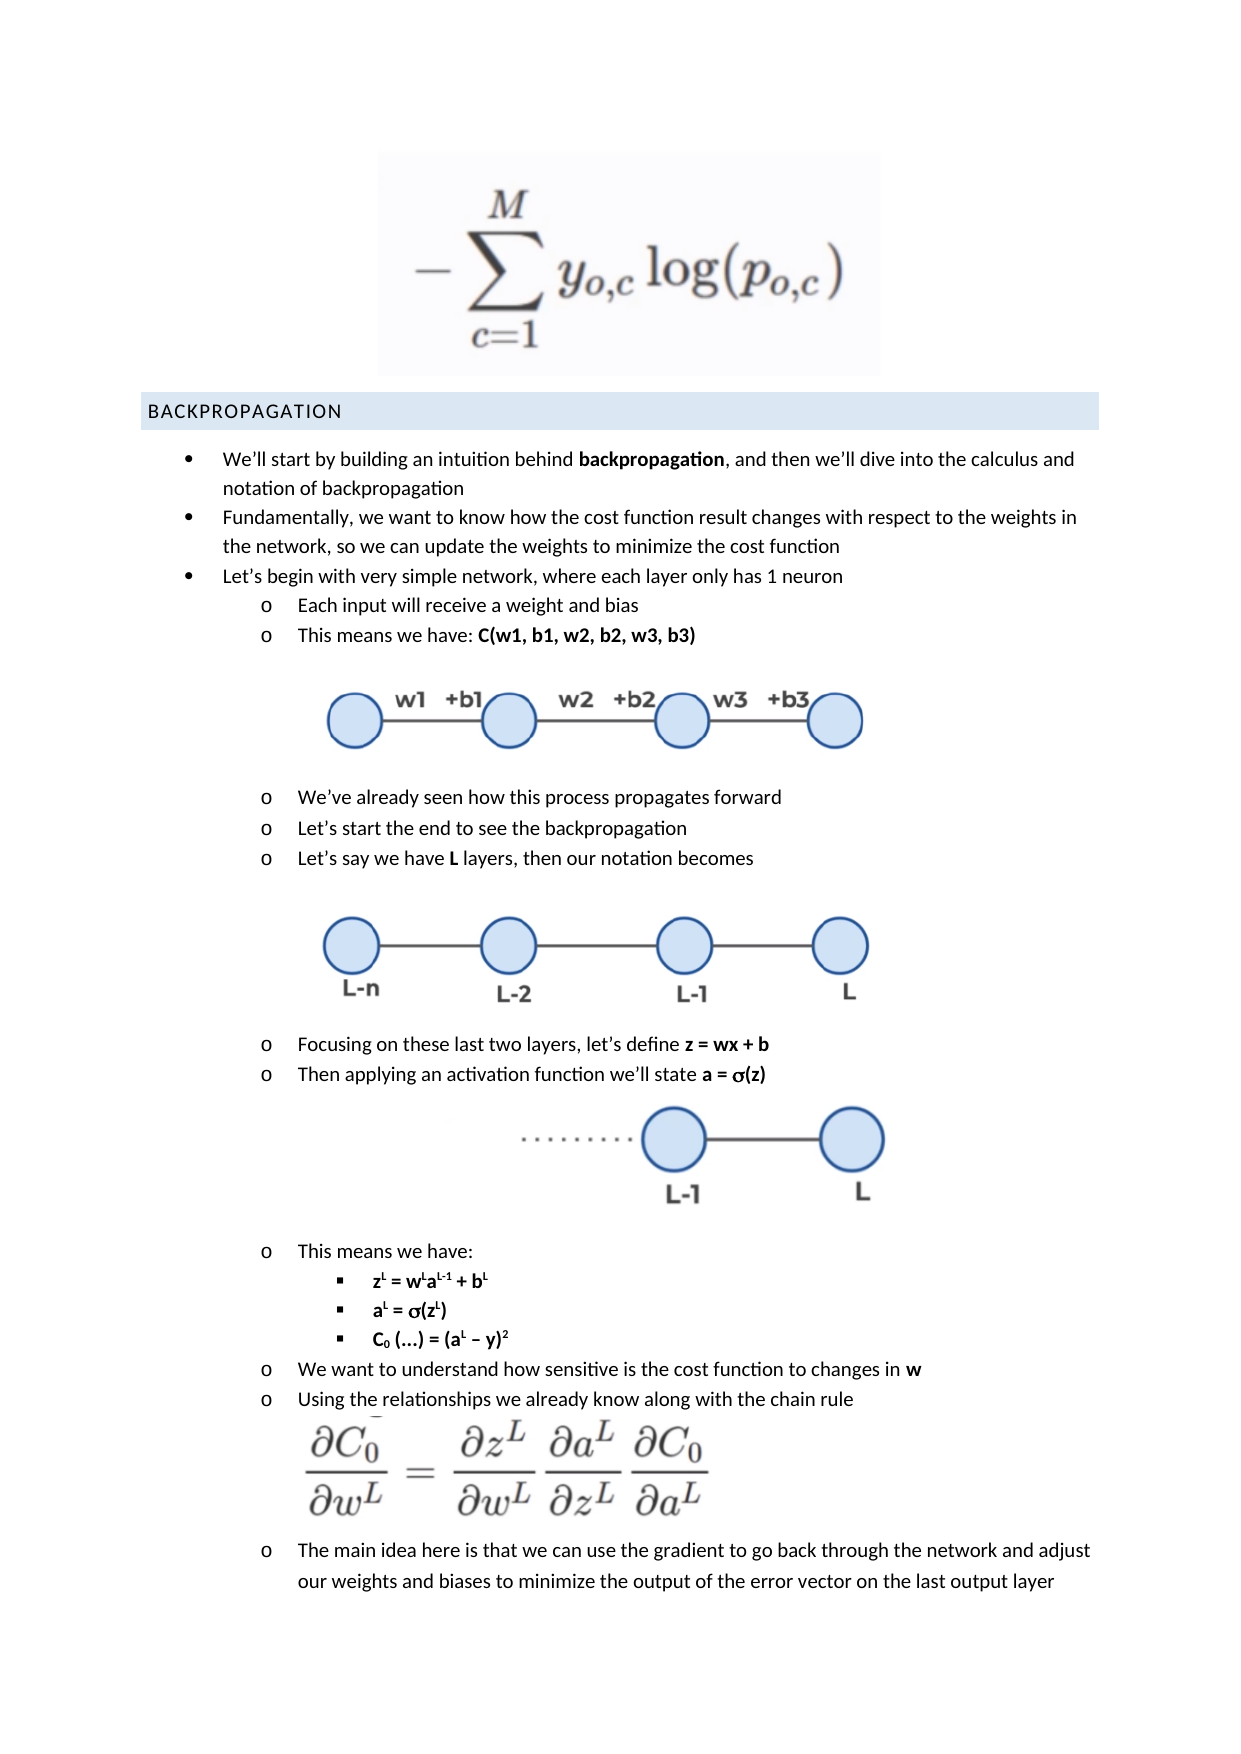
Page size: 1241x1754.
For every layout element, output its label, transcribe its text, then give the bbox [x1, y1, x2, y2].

list Using the relationships we already know along with the chain rule [260, 1386, 1093, 1413]
subtitle Backpropagation [148, 398, 1093, 424]
list C0 (...) = (aL – y)2 [335, 1327, 1093, 1352]
list The main idea here is that we can use the gradient to go back through the network and adjust our weights and biases to minimize the output of the error vector on the last output layer [260, 1538, 1093, 1593]
list Let’s start the end to see the backpropagation [260, 815, 1093, 841]
list Let’s begin with very simple network, where each layer only has 1 neuron [185, 563, 1093, 588]
list Then applying an activation function we’ll state a = (z) [260, 1062, 1093, 1088]
list This means we have: C(w1, b1, w2, b2, w3, b3) [260, 622, 1093, 649]
picture [377, 147, 881, 376]
list We want to understand how sensitive is the cost function to changes in w [260, 1356, 1093, 1382]
list This means we have: [260, 1238, 1093, 1264]
list We’ll start by building an intuition behind backpropagation, and then we’ll dive into the calculus and notation of backpropagation [185, 446, 1093, 501]
picture [297, 1416, 722, 1534]
list Focusing on these last two layers, let’s define z = wx + b [260, 1031, 1093, 1058]
picture [297, 1092, 903, 1234]
list aL = (zL) [335, 1297, 1093, 1323]
list zL = wLaL-1 + bL [335, 1268, 1093, 1294]
picture [297, 875, 899, 1028]
list We’ve already seen how this process propagates forward [260, 784, 1093, 811]
list Each input will receive a weight and bias [260, 592, 1093, 618]
picture [297, 652, 896, 781]
list Fundamentally, we want to know how the cost function result changes with respect to the weights in the network, so we can update the weights to minimize the cost function [185, 504, 1093, 559]
list Let’s say we have L layers, then our notation becomes [260, 845, 1093, 872]
